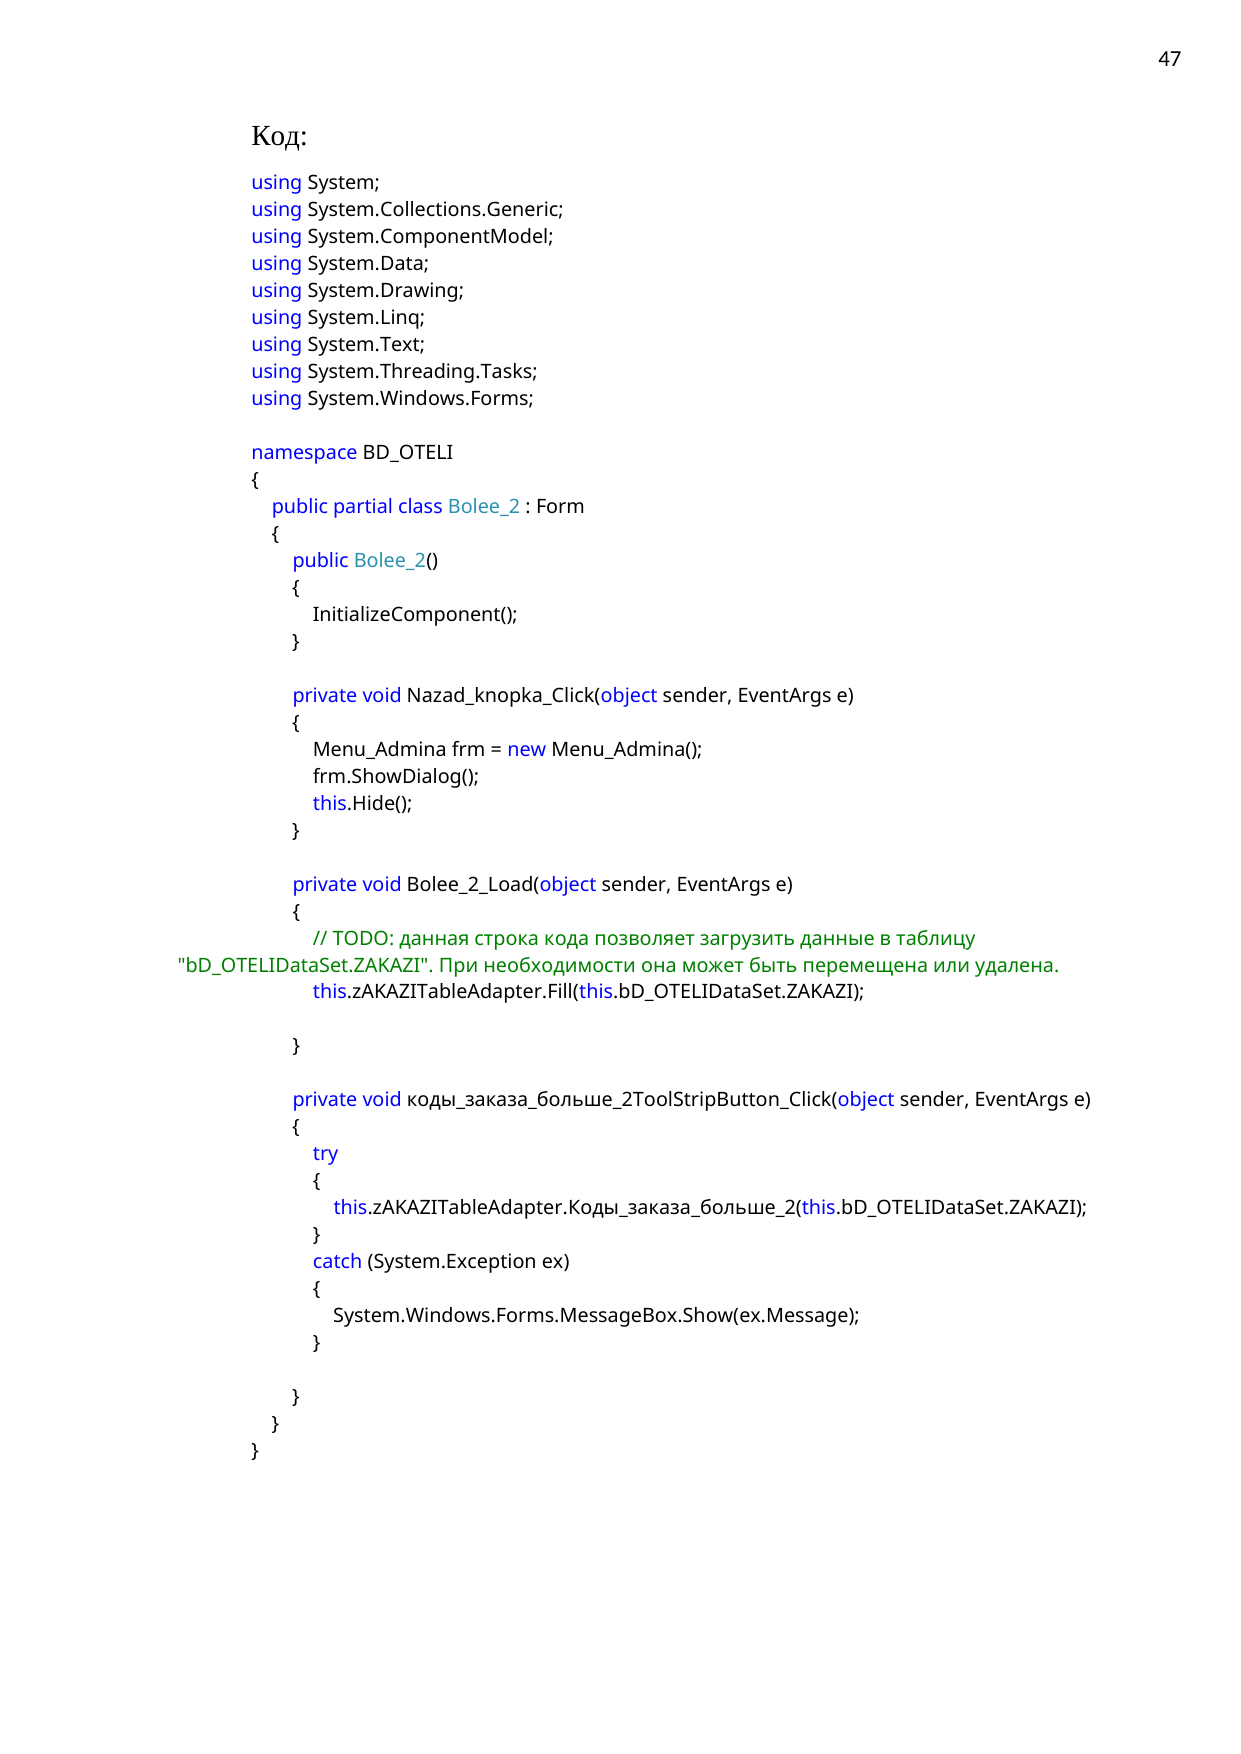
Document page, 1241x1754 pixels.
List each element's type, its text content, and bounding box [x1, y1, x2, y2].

text using System.Windows.Forms; [177, 384, 1152, 411]
text using System.Collections.Generic; [177, 195, 1152, 222]
text { [177, 573, 1152, 600]
text using System; [177, 168, 1152, 195]
text using System.Drawing; [177, 276, 1152, 303]
text } [177, 816, 1152, 843]
text Menu_Admina frm = new Menu_Admina(); [177, 735, 1152, 762]
text private void Bolee_2_Load(object sender, EventArgs e) [177, 870, 1152, 897]
text using System.Text; [177, 330, 1152, 357]
text this.zAKAZITableAdapter.Fill(this.bD_OTELIDataSet.ZAKAZI); [177, 978, 1152, 1005]
text } [177, 1328, 1152, 1356]
text System.Windows.Forms.MessageBox.Show(ex.Message); [177, 1302, 1152, 1328]
text { [177, 897, 1152, 924]
text // TODO: данная строка кода позволяет загрузить данные в таблицу "bD_OTELIDataSet.ZAKAZI". При необходимости она может быть перемещена или удалена. [177, 924, 1152, 978]
text } [177, 1032, 1152, 1059]
text using System.Data; [177, 249, 1152, 276]
text { [177, 1274, 1152, 1302]
text } [177, 1436, 1152, 1463]
text private void коды_заказа_больше_2ToolStripButton_Click(object sender, EventArgs e) [177, 1086, 1152, 1113]
text { [177, 1167, 1152, 1194]
text } [177, 627, 1152, 654]
text this.zAKAZITableAdapter.Коды_заказа_больше_2(this.bD_OTELIDataSet.ZAKAZI); [177, 1194, 1152, 1221]
text { [177, 519, 1152, 546]
text Код: [177, 118, 1152, 152]
text this.Hide(); [177, 789, 1152, 816]
text { [177, 465, 1152, 492]
text private void Nazad_knopka_Click(object sender, EventArgs e) [177, 681, 1152, 708]
text public Bolee_2() [177, 546, 1152, 573]
text public partial class Bolee_2 : Form [177, 492, 1152, 519]
text { [177, 708, 1152, 735]
text using System.Linq; [177, 303, 1152, 330]
text } [177, 1409, 1152, 1436]
text using System.ComponentModel; [177, 222, 1152, 249]
text frm.ShowDialog(); [177, 762, 1152, 789]
text catch (System.Exception ex) [177, 1248, 1152, 1274]
text } [177, 1382, 1152, 1409]
text namespace BD_OTELI [177, 438, 1152, 465]
text InitializeComponent(); [177, 600, 1152, 627]
text using System.Threading.Tasks; [177, 357, 1152, 384]
text } [177, 1221, 1152, 1248]
text { [177, 1113, 1152, 1140]
text try [177, 1140, 1152, 1167]
